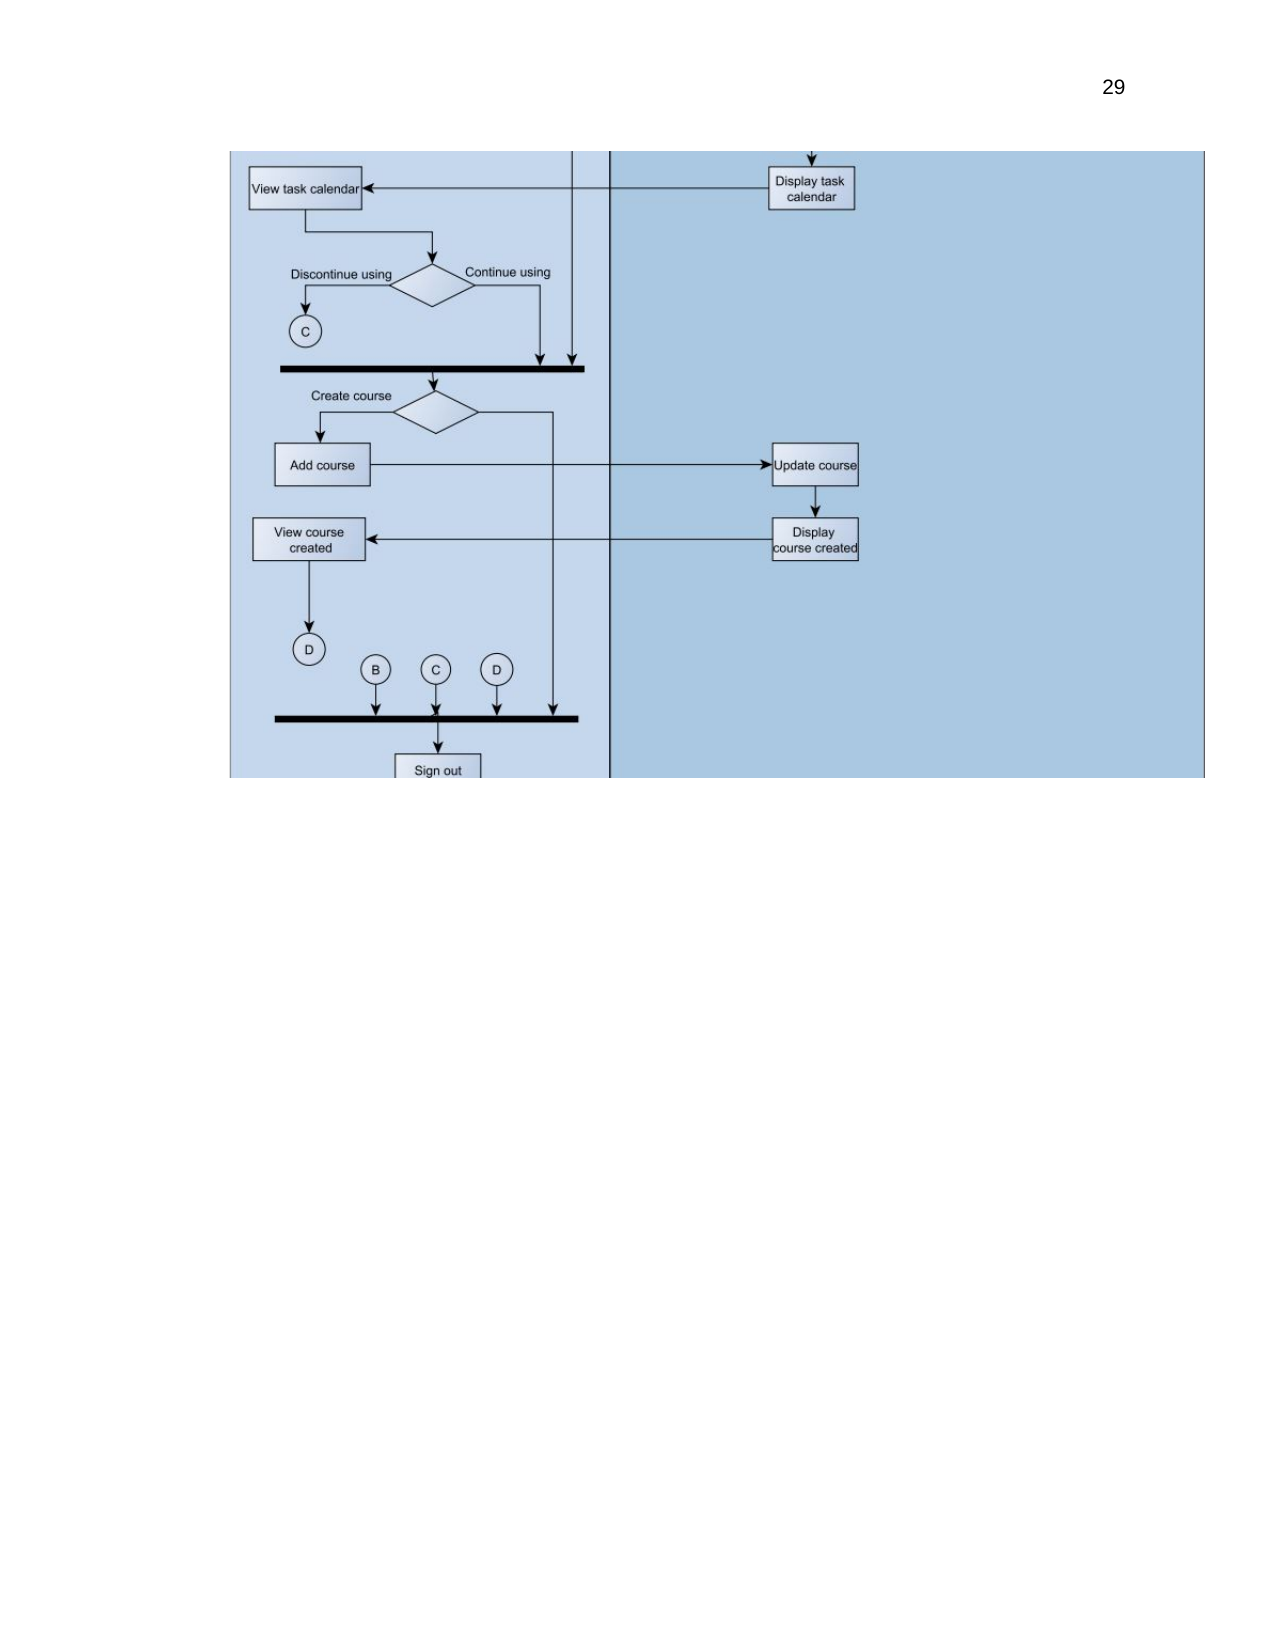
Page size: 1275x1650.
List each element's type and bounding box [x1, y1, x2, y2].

picture [229, 151, 1205, 778]
